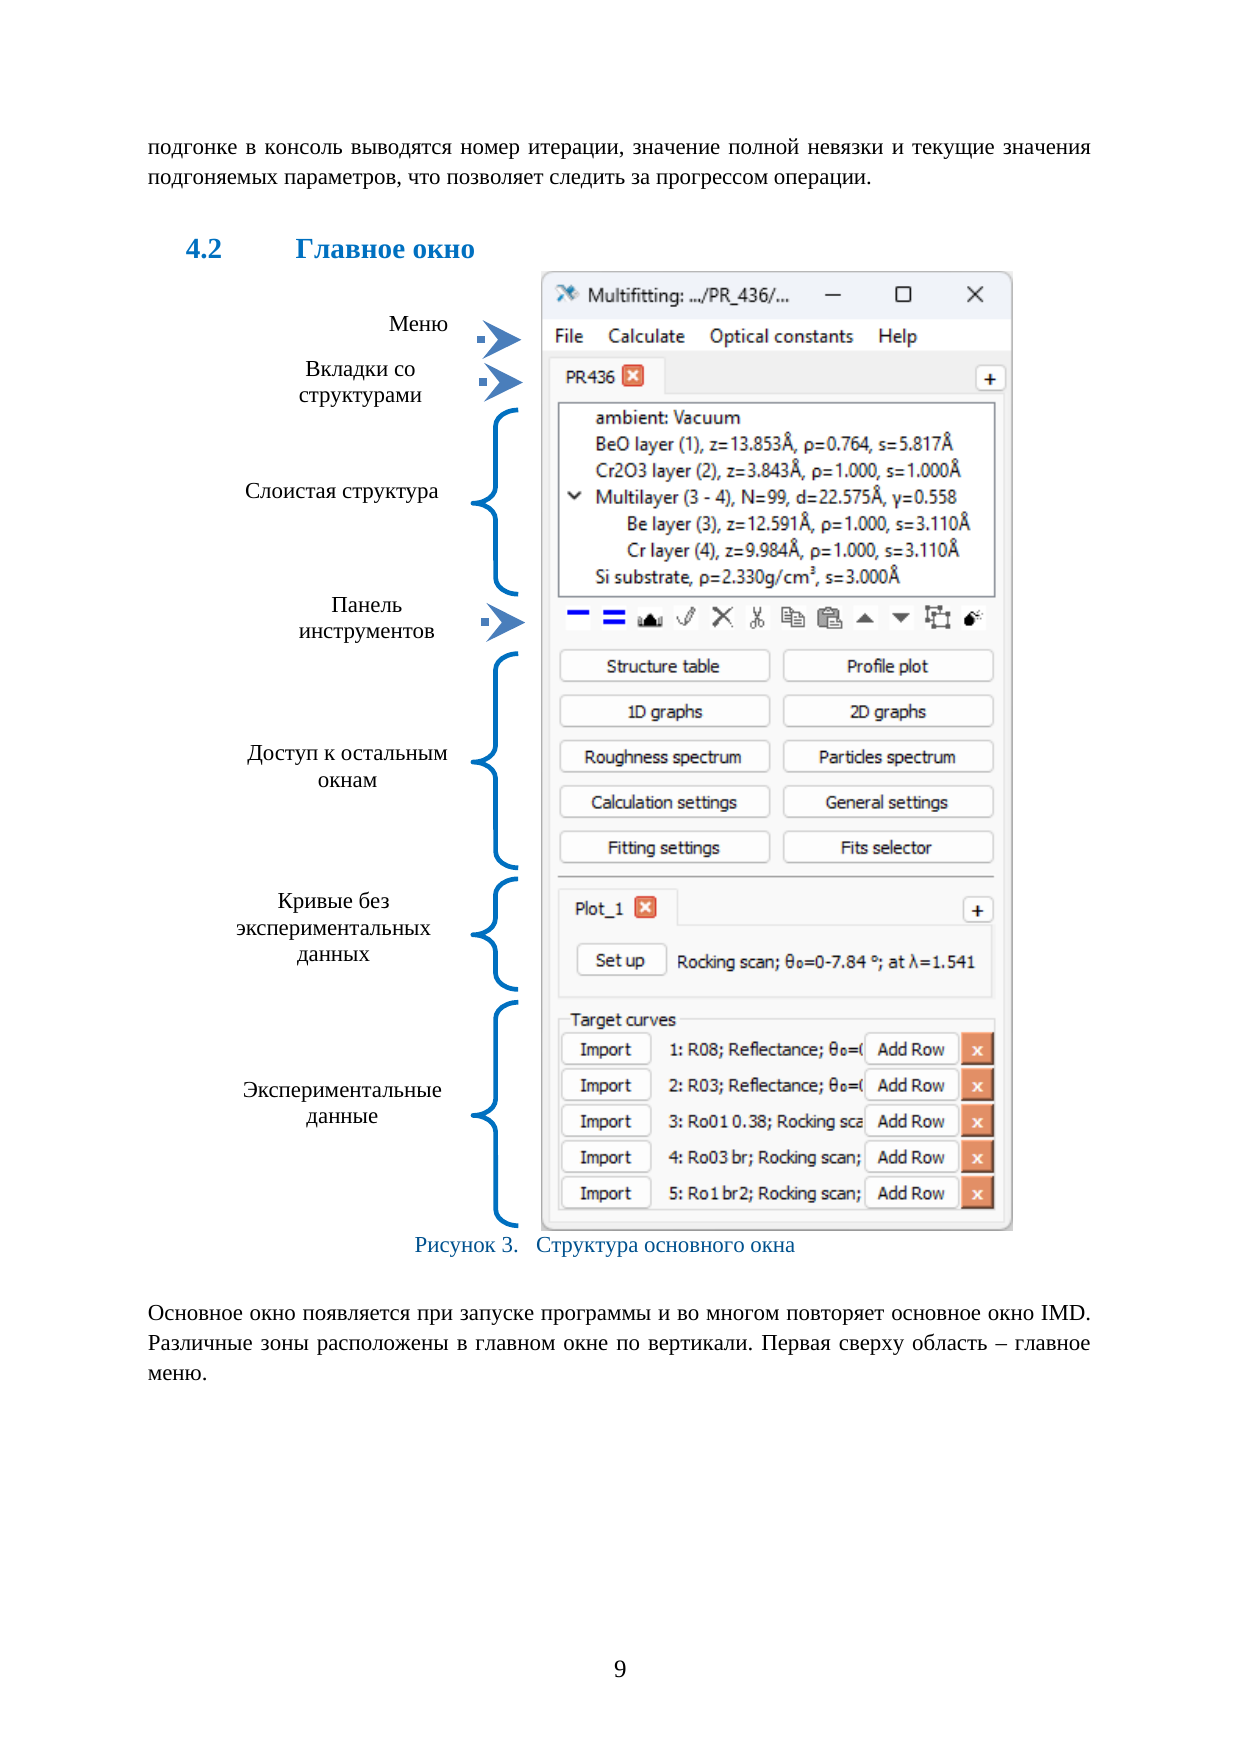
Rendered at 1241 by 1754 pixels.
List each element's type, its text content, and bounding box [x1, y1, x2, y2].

text Основное окно появляется при запуске программы и во многом повторяет основное окно IMD. Различные зоны расположены в главном окне по вертикали. Первая сверху область – главное меню. [148, 1298, 1093, 1385]
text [148, 133, 1093, 189]
picture [541, 271, 1013, 1231]
subtitle Главное окно [155, 231, 1093, 264]
